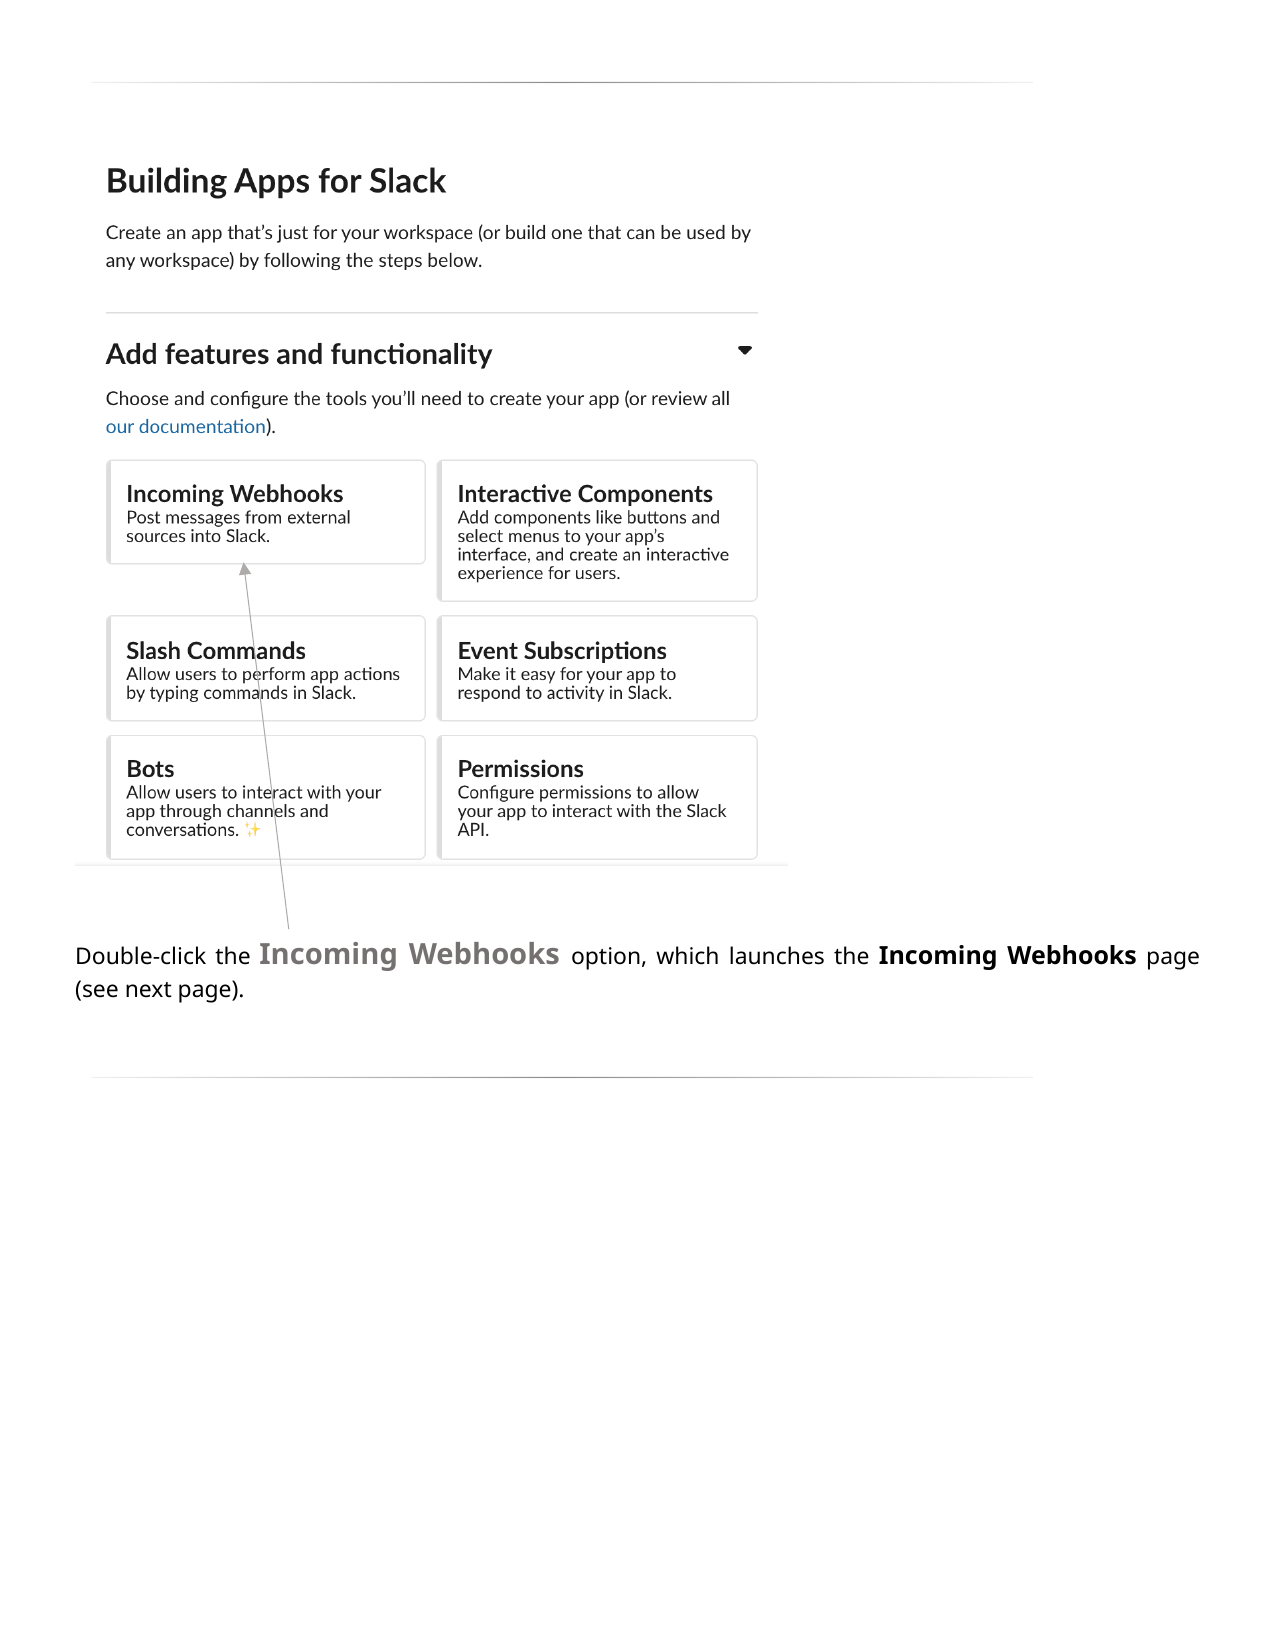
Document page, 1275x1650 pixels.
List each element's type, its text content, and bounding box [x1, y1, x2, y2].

picture [75, 143, 788, 866]
text Double-click the Incoming Webhooks option, which launches the Incoming Webhooks page (see next page). [75, 933, 1200, 1004]
picture [75, 75, 1050, 90]
picture [75, 1069, 1050, 1085]
